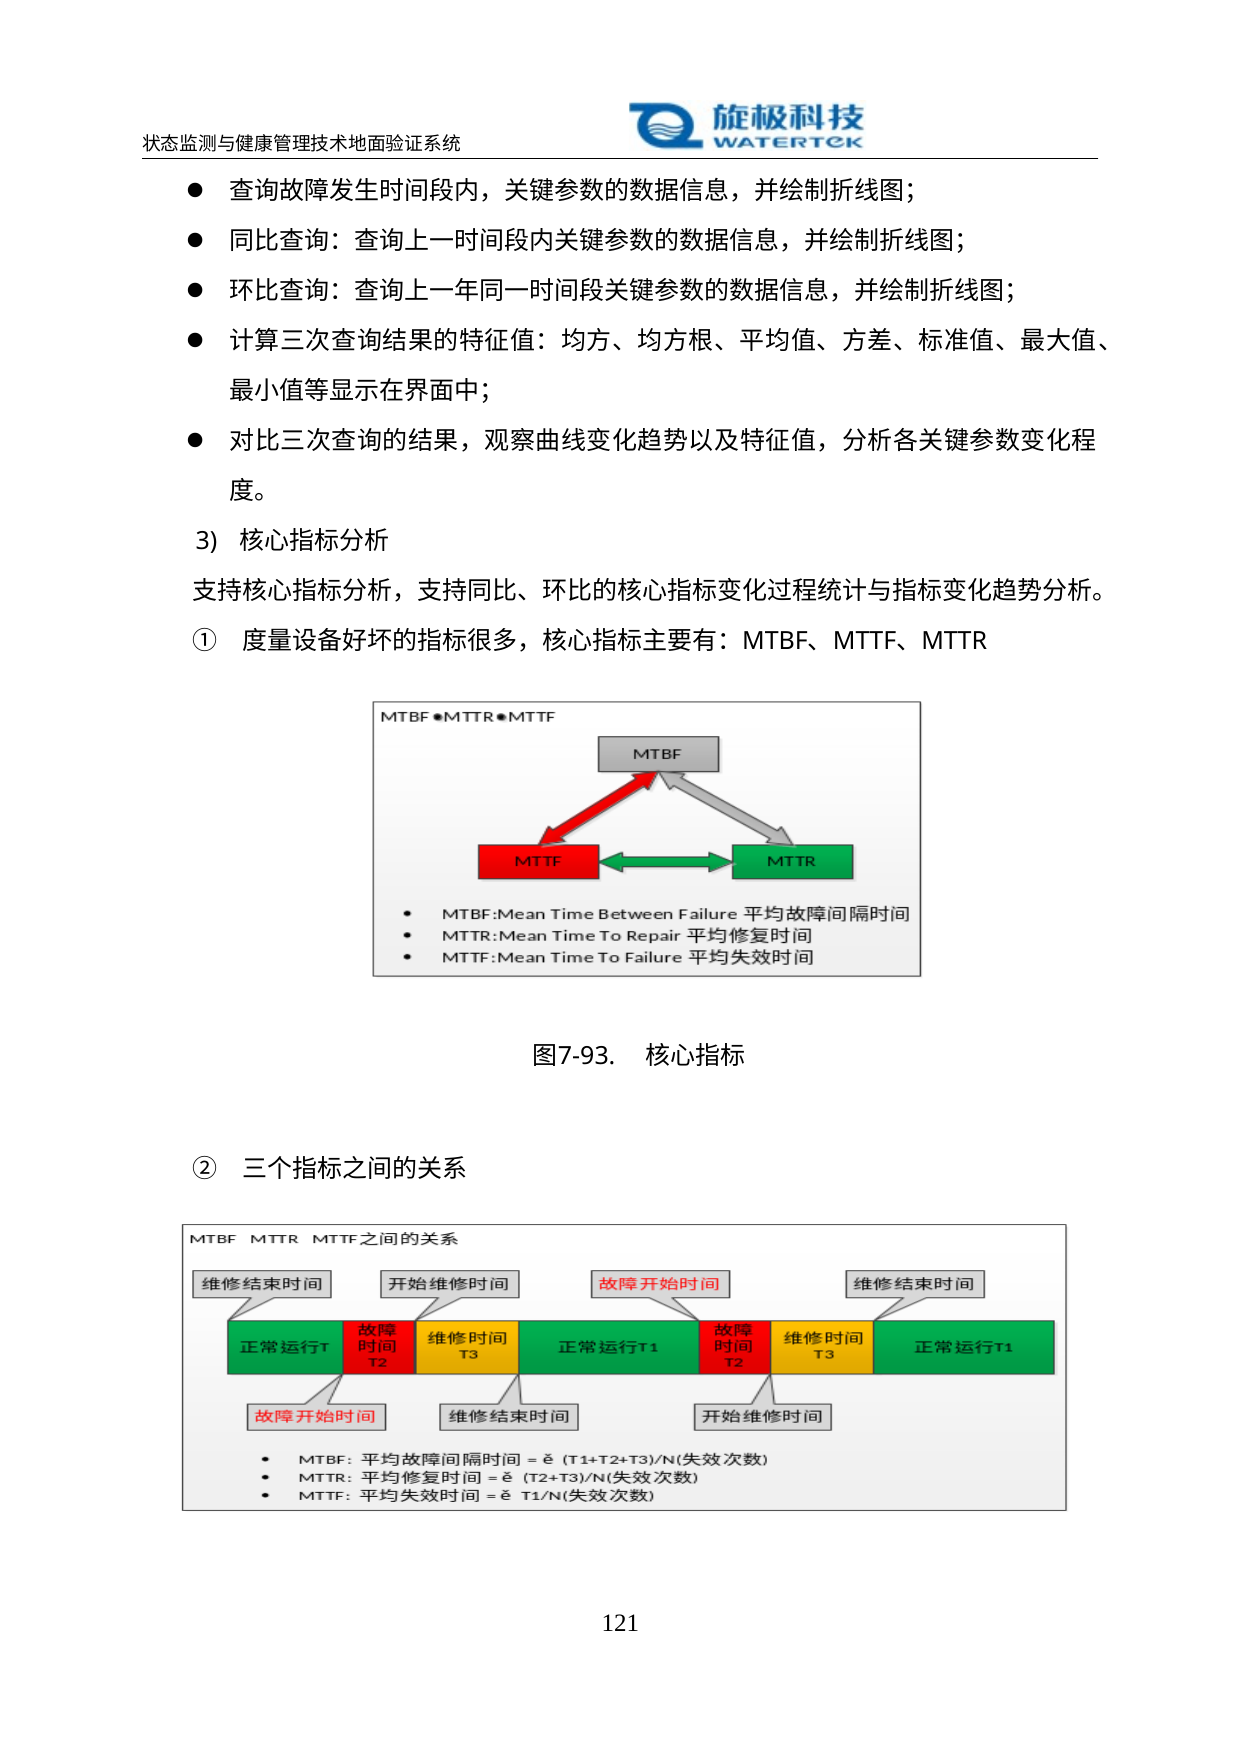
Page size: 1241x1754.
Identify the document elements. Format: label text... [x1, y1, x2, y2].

list 对比三次查询的结果，观察曲线变化趋势以及特征值，分析各关键参数变化程度。 [186, 421, 1098, 507]
text 支持核心指标分析，支持同比、环比的核心指标变化过程统计与指标变化趋势分析。 [142, 571, 1098, 607]
list 环比查询：查询上一年同一时间段关键参数的数据信息，并绘制折线图； [186, 271, 1098, 307]
list 三个指标之间的关系 [142, 1148, 1098, 1184]
list 同比查询：查询上一时间段内关键参数的数据信息，并绘制折线图； [186, 221, 1098, 257]
list 核心指标 [142, 1019, 1098, 1087]
list 计算三次查询结果的特征值：均方、均方根、平均值、方差、标准值、最大值、最小值等显示在界面中； [186, 321, 1098, 407]
list 度量设备好坏的指标很多，核心指标主要有：MTBF、MTTF、MTTR [142, 621, 1098, 657]
list 核心指标分析 [195, 521, 1098, 557]
list 查询故障发生时间段内，关键参数的数据信息，并绘制折线图； [186, 171, 1098, 207]
picture [628, 100, 867, 151]
